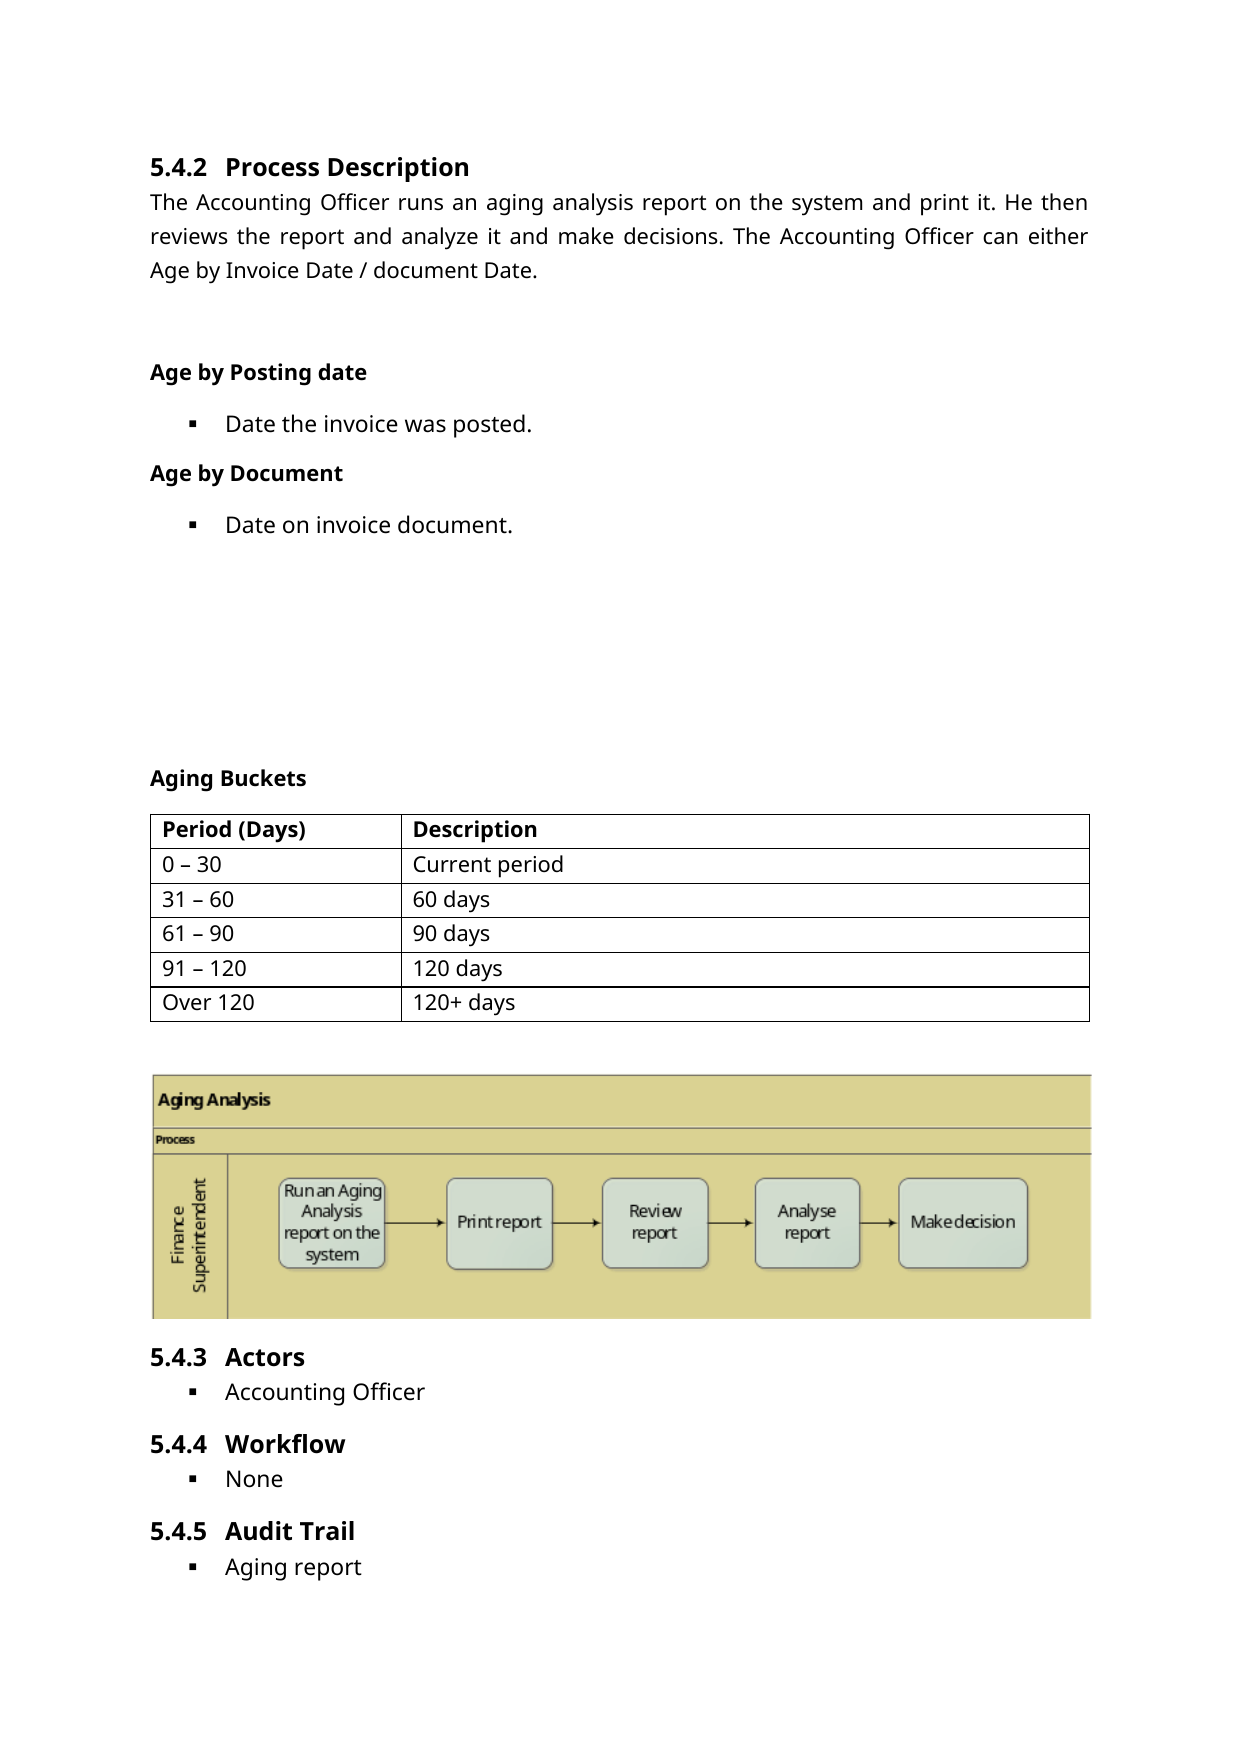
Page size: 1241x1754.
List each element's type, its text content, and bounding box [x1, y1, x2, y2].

table_cell Current period [402, 849, 1089, 883]
subtitle Audit Trail [150, 1514, 1090, 1548]
table_cell Over 120 [151, 988, 401, 1021]
table_cell 120+ days [402, 988, 1089, 1021]
table_cell 120 days [402, 953, 1089, 986]
list None [187, 1463, 1090, 1494]
text Age by Posting date [150, 357, 1090, 387]
table_cell 61 – 90 [151, 918, 401, 952]
list Aging report [187, 1550, 1090, 1582]
table_cell 60 days [402, 884, 1089, 917]
table_cell 91 – 120 [151, 953, 401, 986]
subtitle Process Description [150, 150, 1090, 184]
table_header Period (Days) [151, 815, 401, 848]
text Aging Buckets [150, 763, 1090, 792]
list Date on invoice document. [187, 509, 1090, 540]
subtitle Workflow [150, 1426, 1090, 1461]
table_cell 0 – 30 [151, 849, 401, 883]
text Age by Document [150, 458, 1090, 488]
text The Accounting Officer runs an aging analysis report on the system and print it. He then reviews the report and analyze it and make decisions. The Accounting Officer can either Age by Invoice Date / document Date. [150, 187, 1090, 285]
list Date the invoice was posted. [187, 408, 1090, 439]
list Accounting Officer [187, 1376, 1090, 1407]
table_header Description [402, 815, 1089, 848]
subtitle Actors [150, 1339, 1090, 1373]
table_cell 90 days [402, 918, 1089, 952]
table_cell 31 – 60 [151, 884, 401, 917]
